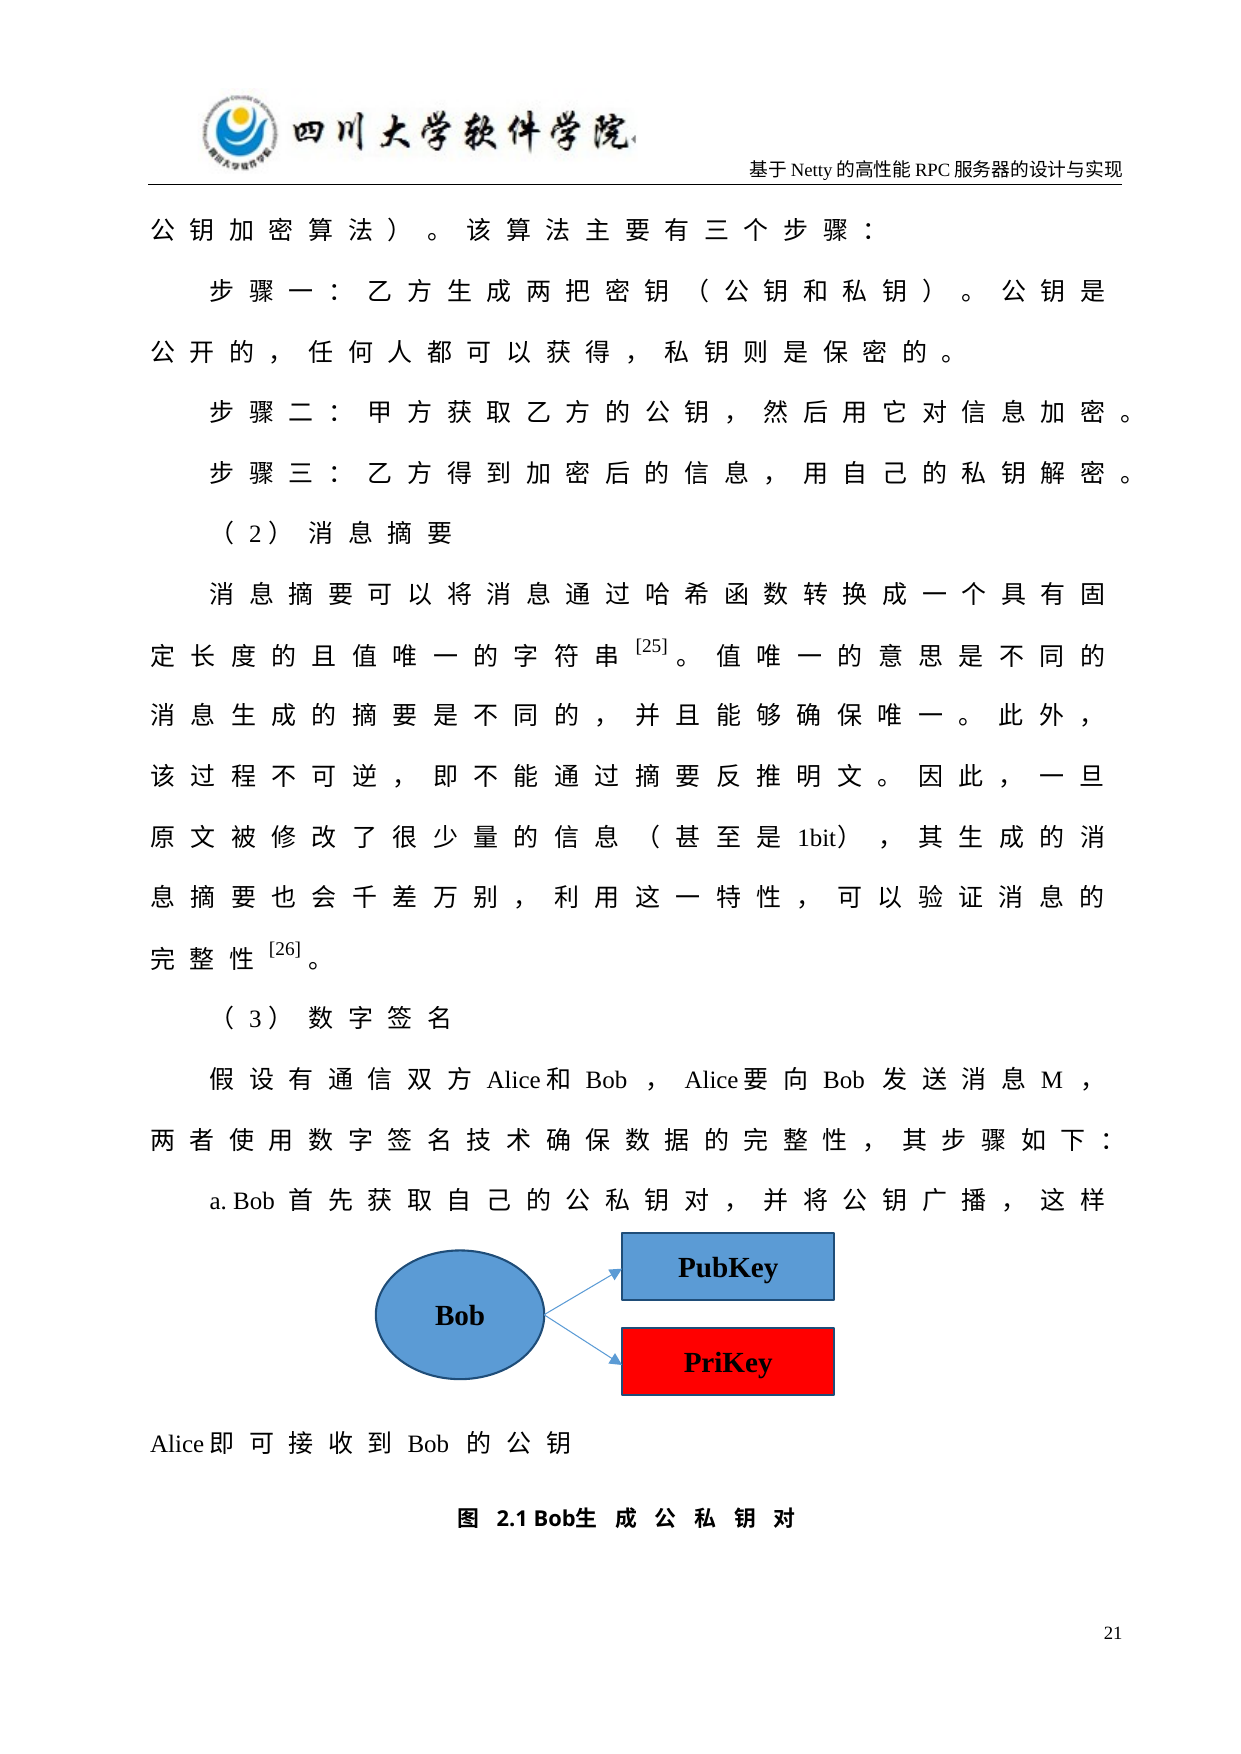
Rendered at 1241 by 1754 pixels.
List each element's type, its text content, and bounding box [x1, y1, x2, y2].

text a. Bob首先获取自己的公私钥对，并将公钥广播，这样Alice即可接收到Bob的公钥 [150, 1168, 1120, 1472]
text （2）消息摘要 [150, 502, 1120, 562]
text （3）数字签名 [150, 987, 1120, 1047]
text 消息摘要可以将消息通过哈希函数转换成一个具有固定长度的且值唯一的字符串[25]。值唯一的意思是不同的消息生成的摘要是不同的，并且能够确保唯一。此外，该过程不可逆，即不能通过摘要反推明文。因此，一旦原文被修改了很少量的信息（甚至是1bit），其生成的消息摘要也会千差万别，利用这一特性，可以验证消息的完整性[26]。 [150, 562, 1120, 987]
text 步骤三：乙方得到加密后的信息，用自己的私钥解密。 [150, 441, 1120, 502]
text 这种新的加密模式被称为“非对称加密算法”（也即公钥加密算法）。该算法主要有三个步骤： [150, 198, 1120, 259]
text 假设有通信双方Alice和Bob，Alice要向Bob发送消息M，两者使用数字签名技术确保数据的完整性，其步骤如下： [150, 1047, 1120, 1168]
text 步骤一：乙方生成两把密钥（公钥和私钥）。公钥是公开的，任何人都可以获得，私钥则是保密的。 [150, 259, 1120, 380]
text 图2.1 Bob生成公私钥对 [150, 1487, 1120, 1547]
text 步骤二：甲方获取乙方的公钥，然后用它对信息加密。 [150, 380, 1120, 441]
picture [197, 88, 639, 177]
